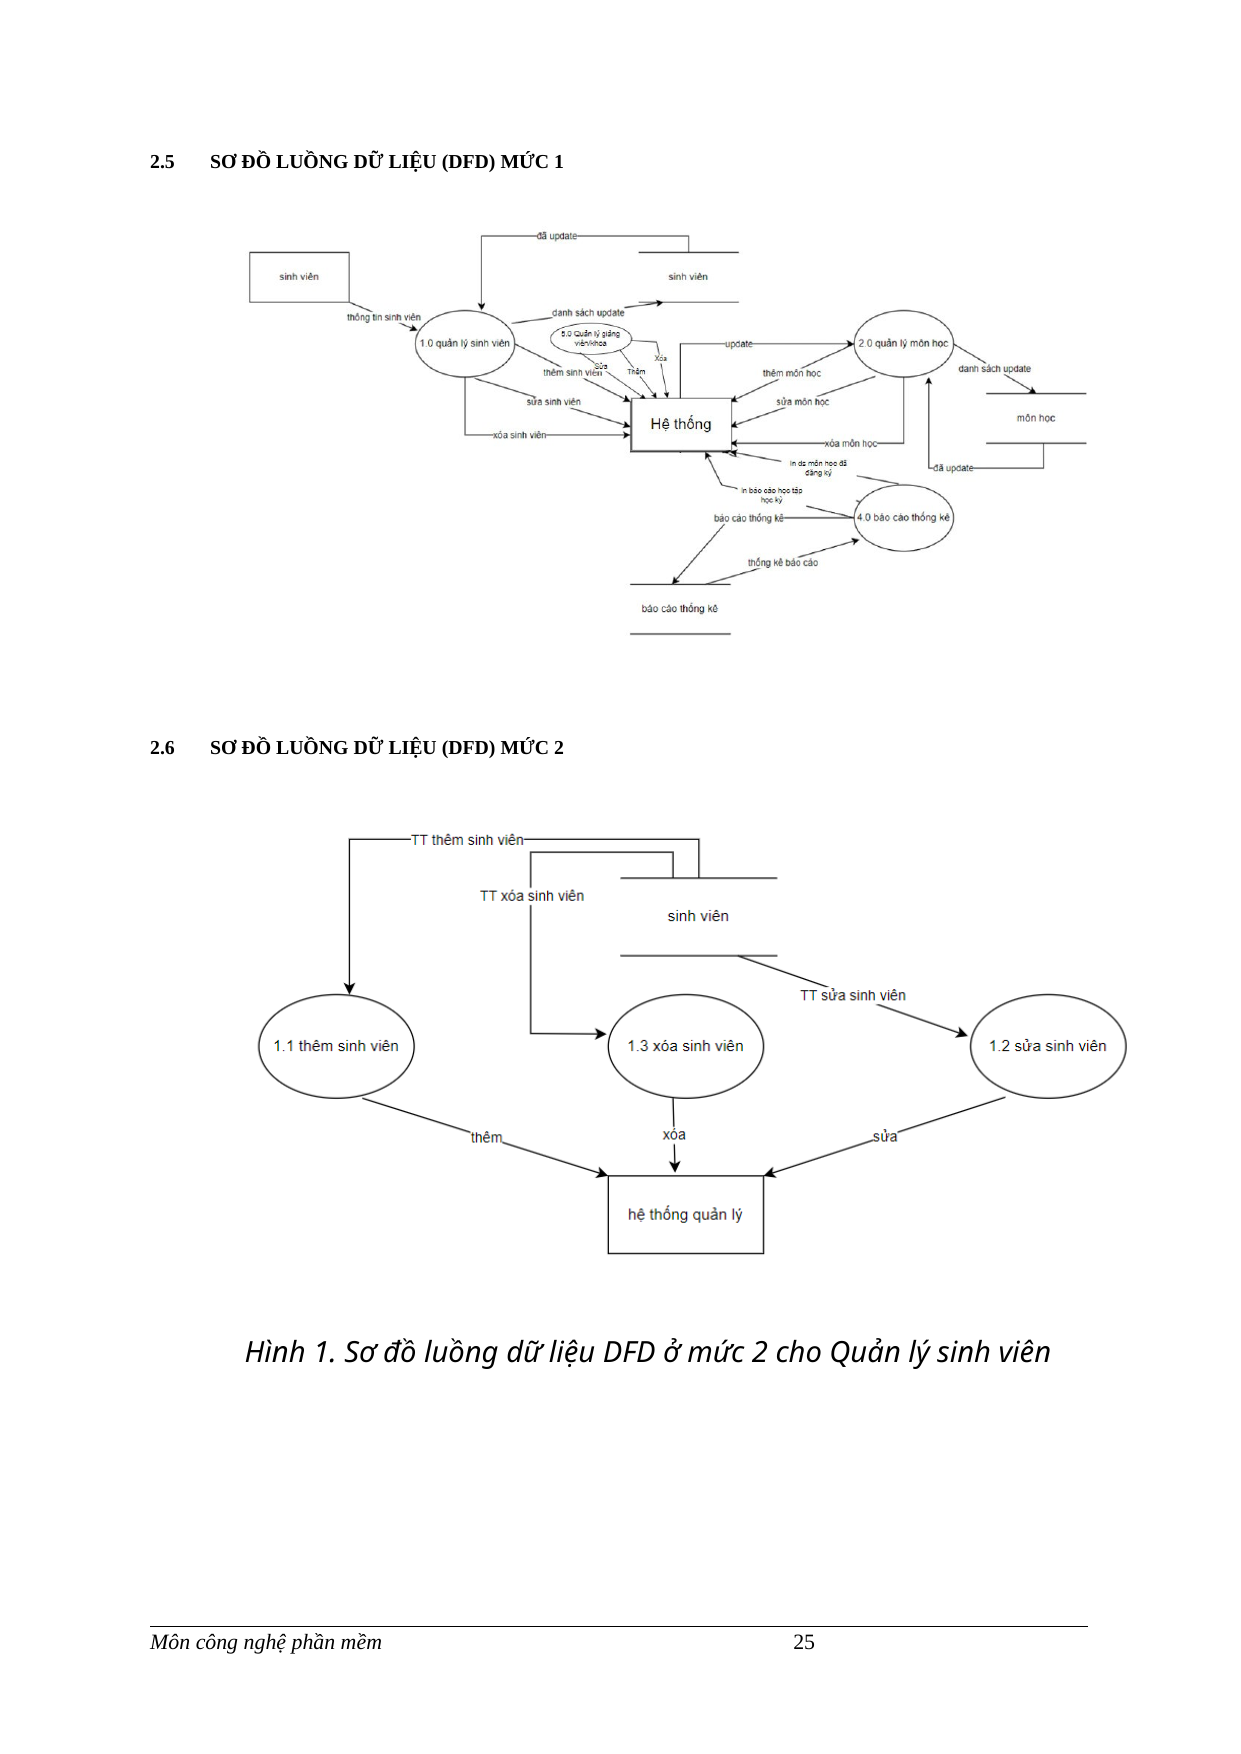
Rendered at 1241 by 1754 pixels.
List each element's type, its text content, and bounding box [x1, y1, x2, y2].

subtitle SƠ ĐỒ LUỒNG DỮ LIỆU (DFD) MỨC 2 [150, 736, 1090, 759]
subtitle SƠ ĐỒ LUỒNG DỮ LIỆU (DFD) MỨC 1 [150, 150, 1090, 173]
picture [209, 782, 1150, 1306]
picture [209, 196, 1150, 699]
text Hình 1. Sơ đồ luồng dữ liệu DFD ở mức 2 cho Quản lý sinh viên [150, 1331, 1090, 1371]
